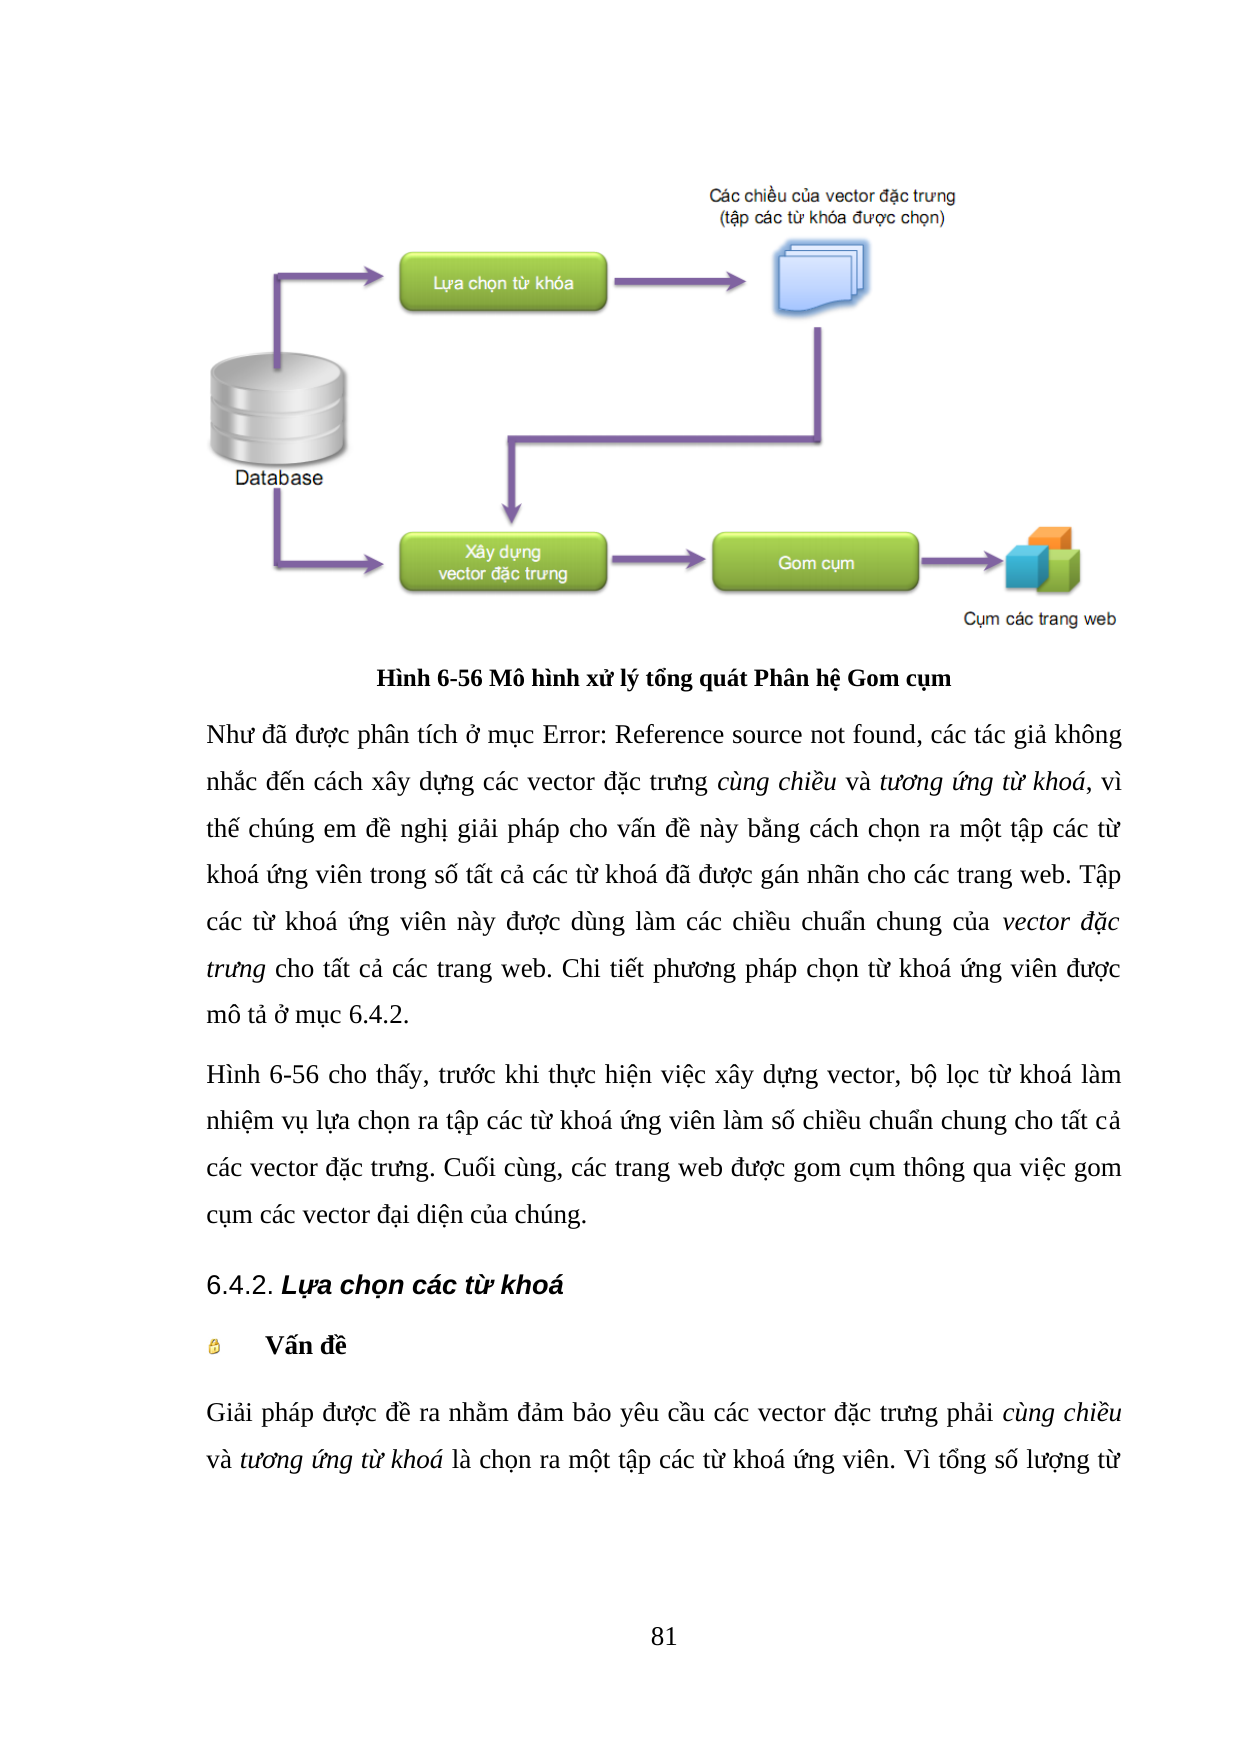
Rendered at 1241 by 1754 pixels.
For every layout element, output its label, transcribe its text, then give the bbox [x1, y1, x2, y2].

subtitle Lựa chọn các từ khoá [206, 1269, 1122, 1301]
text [206, 1396, 1122, 1474]
picture [207, 1337, 221, 1355]
picture [206, 177, 1122, 635]
text Vấn đề [206, 1329, 1122, 1360]
